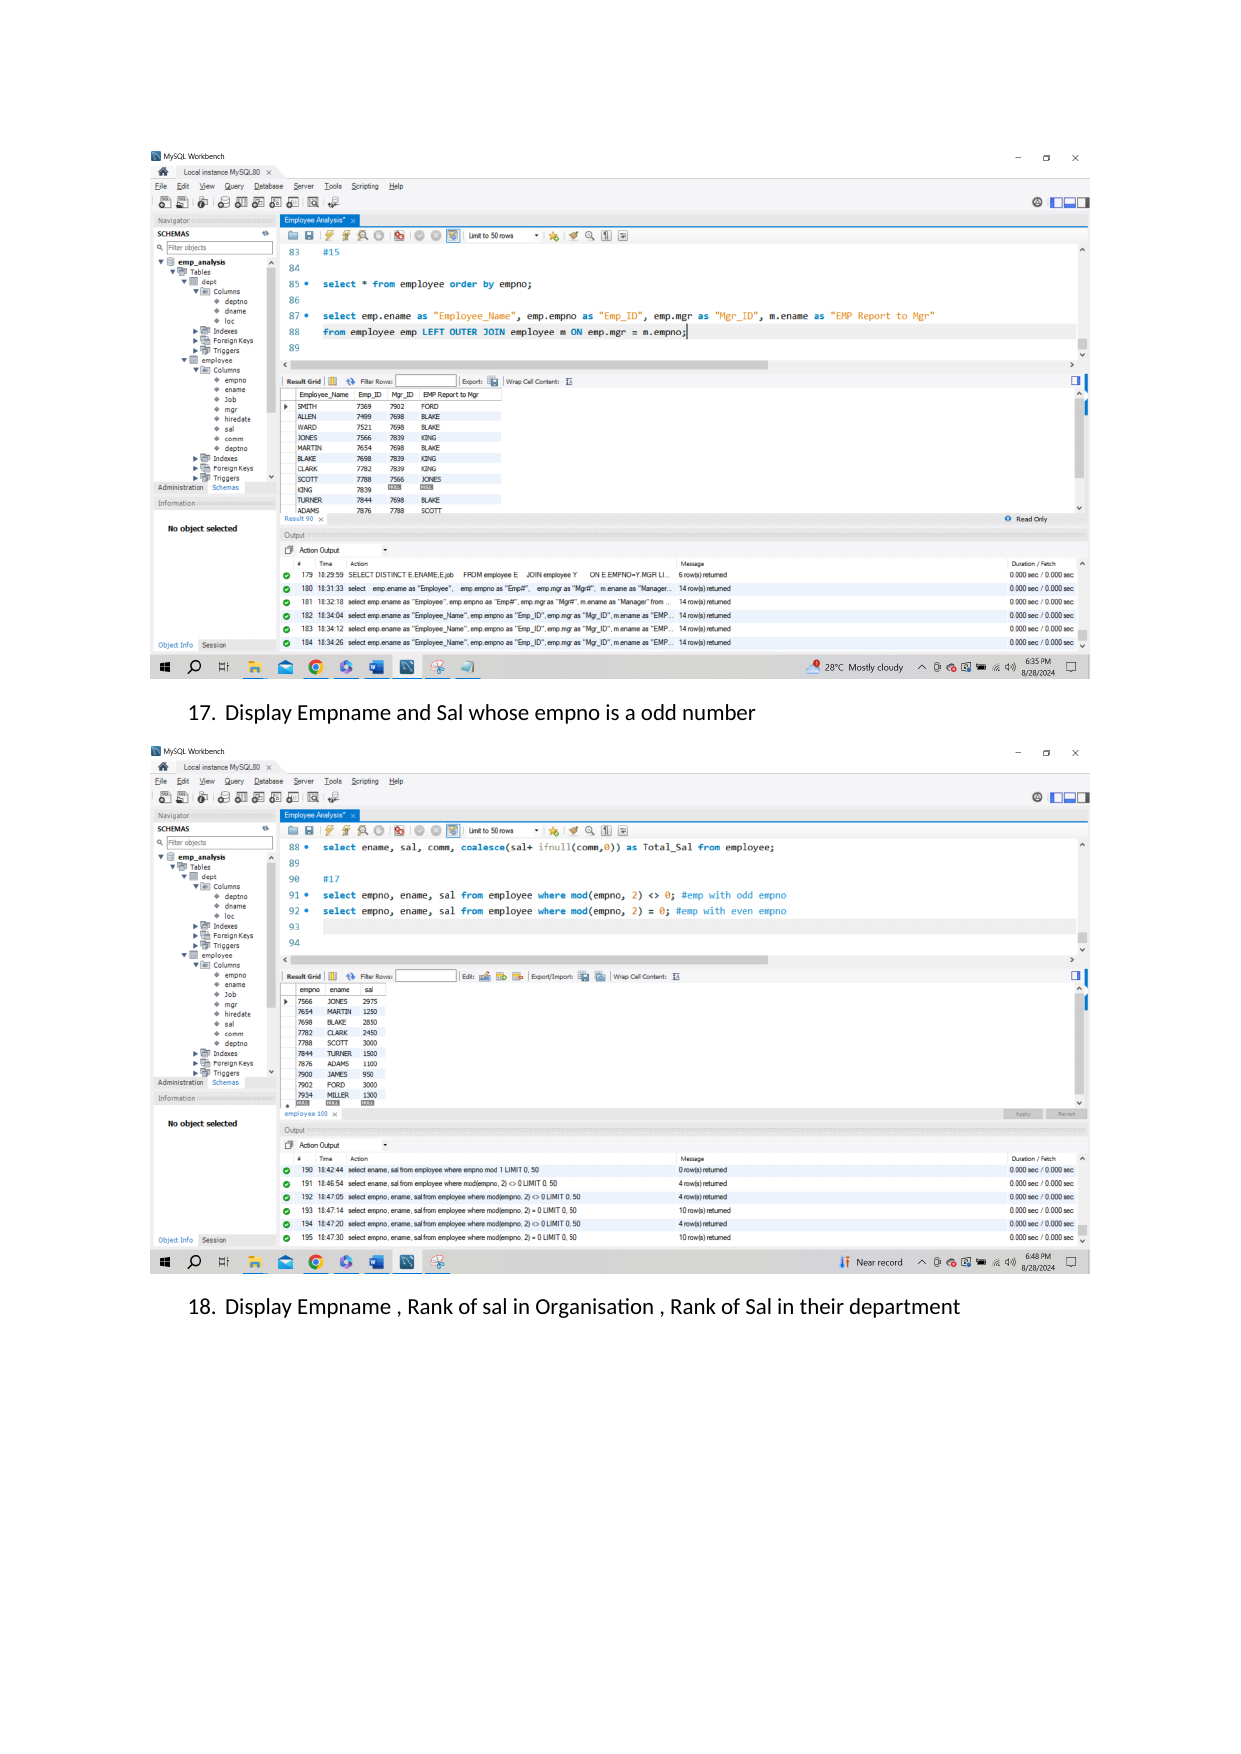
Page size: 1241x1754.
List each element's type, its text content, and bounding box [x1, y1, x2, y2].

list Display Empname and Sal whose empno is a odd number [187, 698, 1090, 726]
picture [150, 150, 1091, 679]
list Display Empname , Rank of sal in Organisation , Rank of Sal in their department [187, 1292, 1090, 1320]
picture [150, 744, 1091, 1274]
